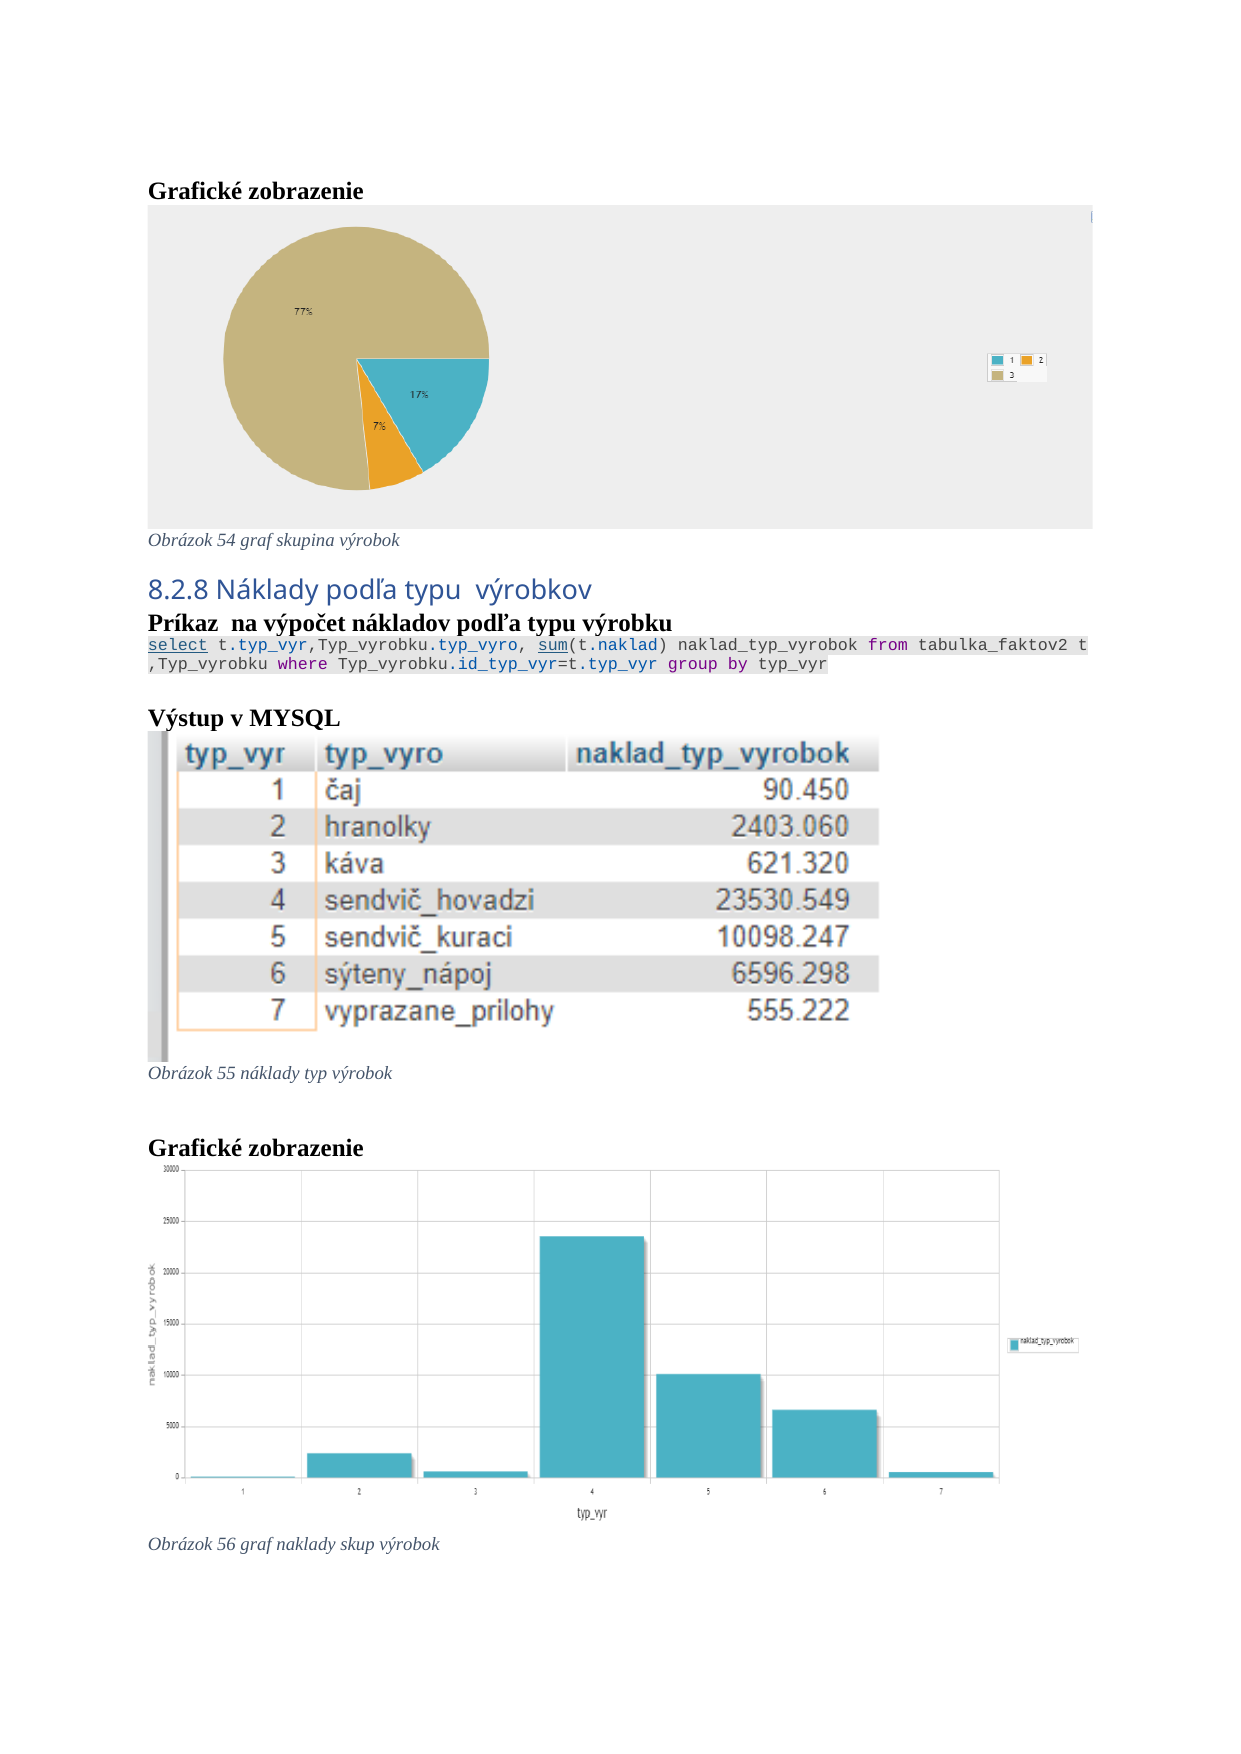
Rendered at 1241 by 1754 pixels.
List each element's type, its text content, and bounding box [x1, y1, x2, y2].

subtitle 8.2.8 Náklady podľa typu výrobkov [148, 571, 1093, 608]
picture [147, 731, 914, 1062]
text Obrázok 54 graf skupina výrobok [148, 529, 1093, 550]
text Obrázok 56 graf naklady skup výrobok [148, 1533, 1093, 1554]
picture [147, 205, 1093, 529]
text Grafické zobrazenie [148, 1133, 1093, 1161]
picture [147, 1161, 1093, 1533]
text Obrázok 55 náklady typ výrobok [148, 1062, 1093, 1083]
text select t.typ_vyr,Typ_vyrobku.typ_vyro, sum(t.naklad) naklad_typ_vyrobok from tabulka_faktov2 t,Typ_vyrobku where Typ_vyrobku.id_typ_vyr=t.typ_vyr group by typ_vyr [828, 636, 1093, 674]
text Grafické zobrazenie [148, 176, 1093, 205]
text Výstup v MYSQL [148, 703, 1093, 732]
text Príkaz na výpočet nákladov podľa typu výrobku [148, 608, 1093, 636]
